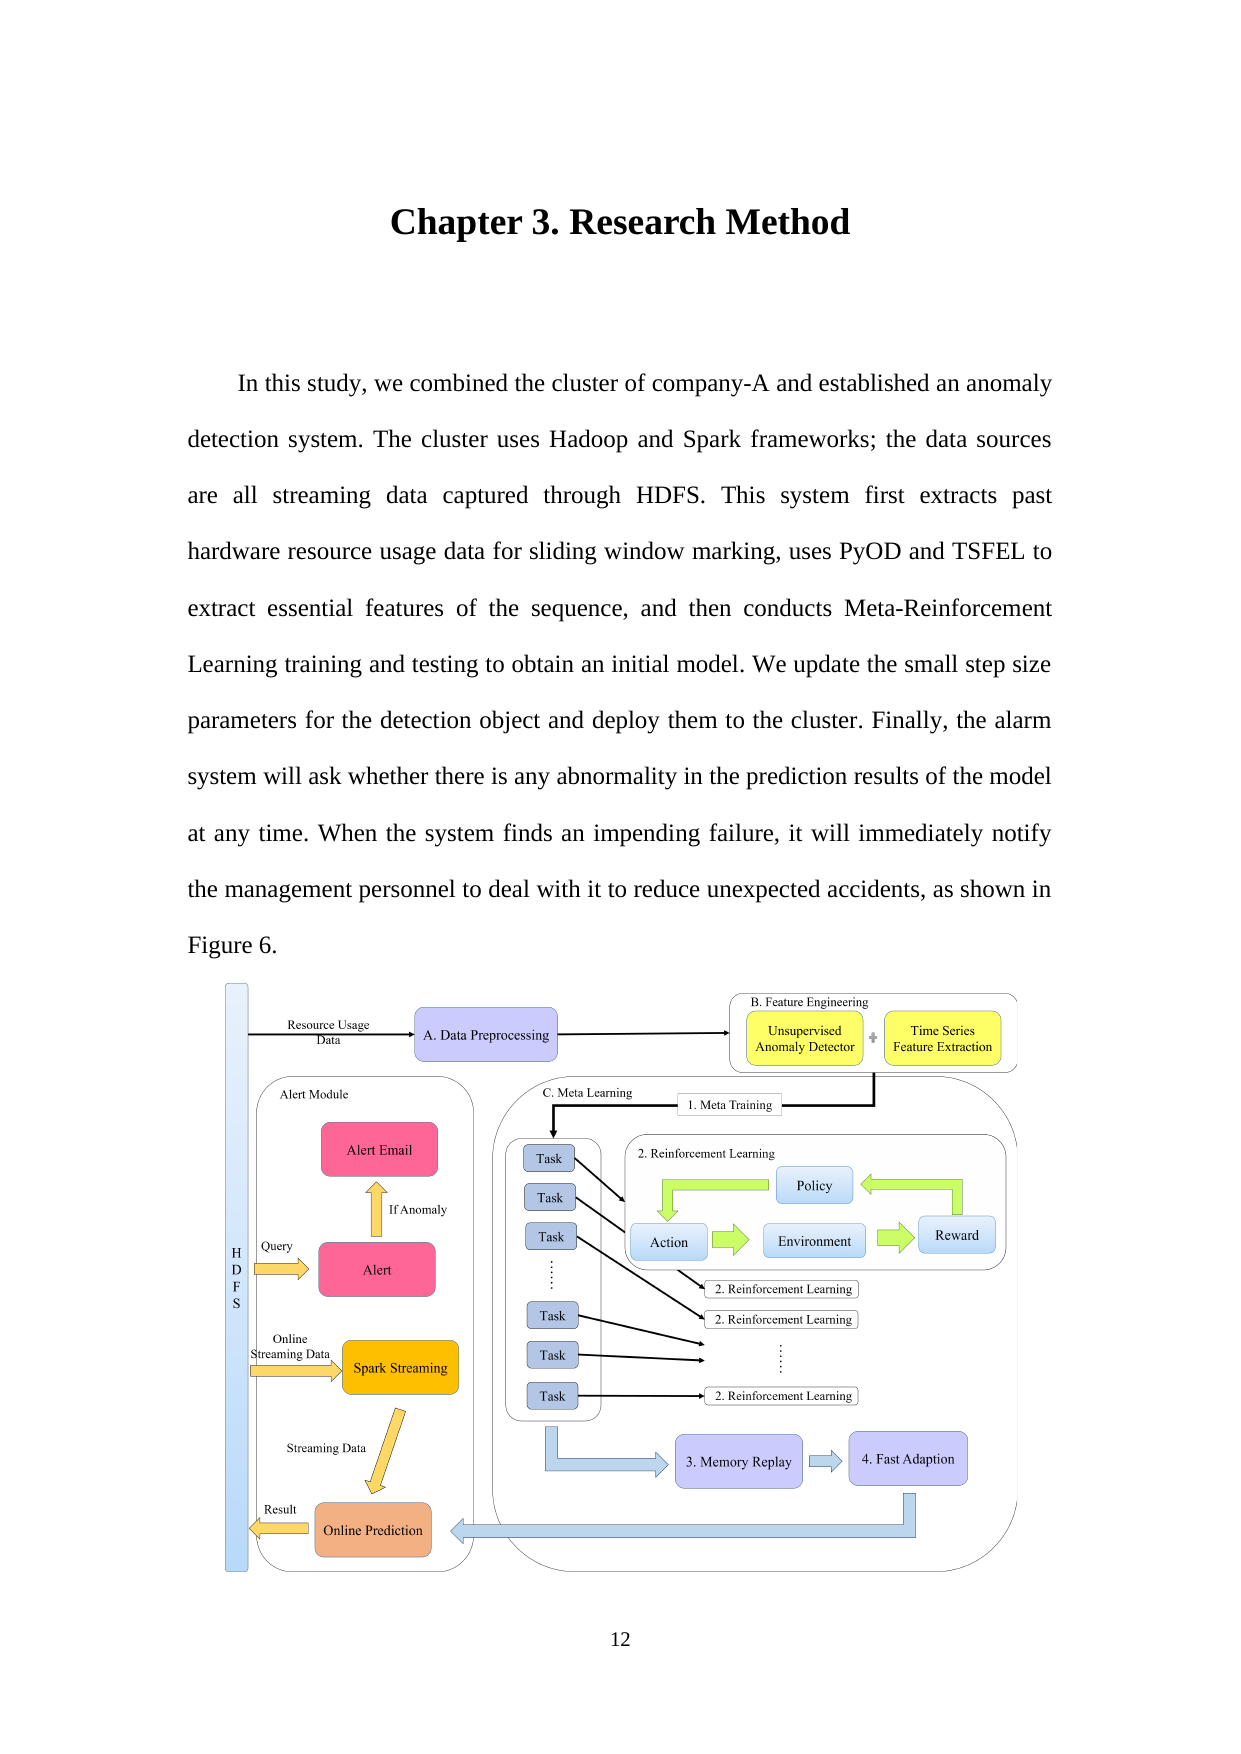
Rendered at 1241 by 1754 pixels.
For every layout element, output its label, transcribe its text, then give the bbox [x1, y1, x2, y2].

picture [223, 983, 1018, 1572]
text In this study, we combined the cluster of company-A and established an anomaly detection system. The cluster uses Hadoop and Spark frameworks; the data sources are all streaming data captured through HDFS. This system first extracts past hardware resource usage data for sliding window marking, uses PyOD and TSFEL to extract essential features of the sequence, and then conducts Meta-Reinforcement Learning training and testing to obtain an initial model. We update the small step size parameters for the detection object and deploy them to the cluster. Finally, the alarm system will ask whether there is any abnormality in the prediction results of the model at any time. When the system finds an impending failure, it will immediately notify the management personnel to deal with it to reduce unexpected accidents, as shown in Figure 6. [187, 363, 1053, 963]
subtitle Chapter 3. Research Method [187, 183, 1053, 258]
